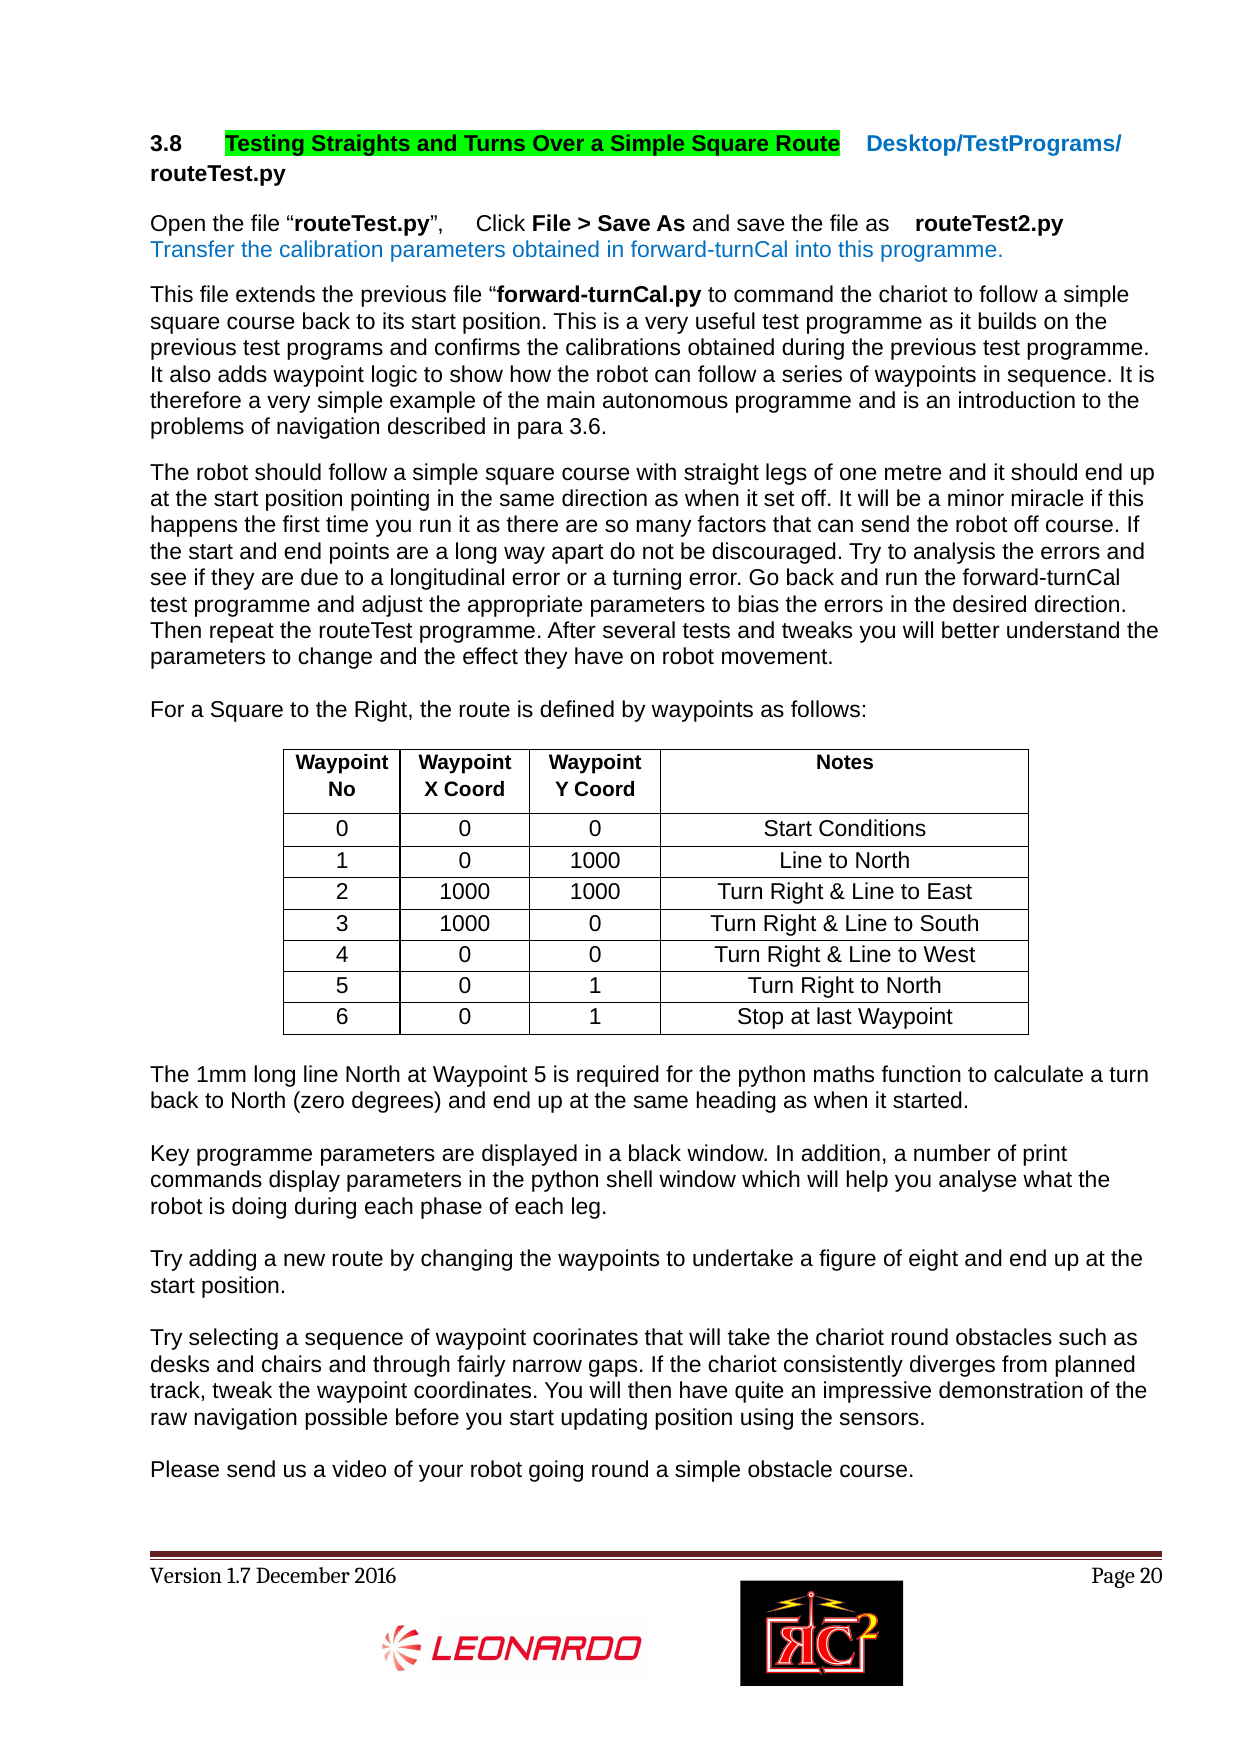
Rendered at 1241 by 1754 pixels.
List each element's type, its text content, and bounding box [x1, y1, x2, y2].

table_cell 5 [284, 972, 399, 1002]
text Try selecting a sequence of waypoint coorinates that will take the chariot round obstacles such as desks and chairs and through fairly narrow gaps. If the chariot consistently diverges from planned track, tweak the waypoint coordinates. You will then have quite an impressive demonstration of the raw navigation possible before you start updating position using the sensors. [150, 1324, 1162, 1430]
text Please send us a video of your robot going round a simple obstacle course. [150, 1456, 1162, 1482]
table_cell 0 [530, 814, 660, 846]
picture [375, 1615, 648, 1681]
text This file extends the previous file “forward-turnCal.py to command the chariot to follow a simple square course back to its start position. This is a very useful test programme as it builds on the previous test programs and confirms the calibrations obtained during the previous test programme. It also adds waypoint logic to show how the robot can follow a series of waypoints in sequence. It is therefore a very simple example of the main autonomous programme and is an introduction to the problems of navigation described in para 3.6. [150, 281, 1162, 439]
text Transfer the calibration parameters obtained in forward-turnCal into this programme. [150, 236, 1162, 262]
table_cell Line to North [661, 847, 1028, 877]
table_cell 3 [284, 910, 399, 940]
table_cell Start Conditions [661, 814, 1028, 846]
table_header Waypoint Y Coord [530, 750, 660, 813]
table_cell Turn Right & Line to West [661, 941, 1028, 971]
table_header Waypoint X Coord [401, 750, 529, 813]
table_cell 1 [530, 1003, 660, 1033]
table_cell 1 [530, 972, 660, 1002]
table_cell 1000 [401, 910, 529, 940]
table_cell 0 [284, 814, 399, 846]
table_cell 2 [284, 878, 399, 908]
table_header Notes [661, 750, 1028, 813]
table_cell 1 [284, 847, 399, 877]
table_cell 0 [401, 1003, 529, 1033]
text The 1mm long line North at Waypoint 5 is required for the python maths function to calculate a turn back to North (zero degrees) and end up at the same heading as when it started. [150, 1061, 1162, 1113]
picture [766, 1591, 879, 1675]
text The robot should follow a simple square course with straight legs of one metre and it should end up at the start position pointing in the same direction as when it set off. It will be a minor miracle if this happens the first time you run it as there are so many factors that can send the robot off course. If the start and end points are a long way apart do not be discouraged. Try to analysis the errors and see if they are due to a longitudinal error or a turning error. Go back and run the forward-turnCal test programme and adjust the appropriate parameters to bias the errors in the desired direction. Then repeat the routeTest programme. After several tests and tweaks you will better understand the parameters to change and the effect they have on robot movement. [150, 459, 1162, 669]
text Try adding a new route by changing the waypoints to undertake a figure of eight and end up at the start position. [150, 1245, 1162, 1298]
text For a Square to the Right, the route is defined by waypoints as follows: [150, 696, 1162, 722]
table_cell Turn Right & Line to South [661, 910, 1028, 940]
table_cell Turn Right to North [661, 972, 1028, 1002]
table_cell 0 [530, 941, 660, 971]
text 3.8 Testing Straights and Turns Over a Simple Square Route Desktop/TestPrograms/ routeTest.py [150, 130, 1162, 186]
table_cell 1000 [401, 878, 529, 908]
table_cell Stop at last Waypoint [661, 1003, 1028, 1033]
text Key programme parameters are displayed in a black window. In addition, a number of print commands display parameters in the python shell window which will help you analyse what the robot is doing during each phase of each leg. [150, 1140, 1162, 1219]
table_cell 4 [284, 941, 399, 971]
text Open the file “routeTest.py”, Click File > Save As and save the file as routeTest2.py [150, 209, 1162, 236]
table_header Waypoint No [284, 750, 399, 813]
table_cell 0 [401, 814, 529, 846]
table_cell 0 [401, 847, 529, 877]
table_cell 1000 [530, 878, 660, 908]
table_cell Turn Right & Line to East [661, 878, 1028, 908]
table_cell 6 [284, 1003, 399, 1033]
table_cell 0 [401, 941, 529, 971]
table_cell 1000 [530, 847, 660, 877]
table_cell 0 [401, 972, 529, 1002]
table_cell 0 [530, 910, 660, 940]
